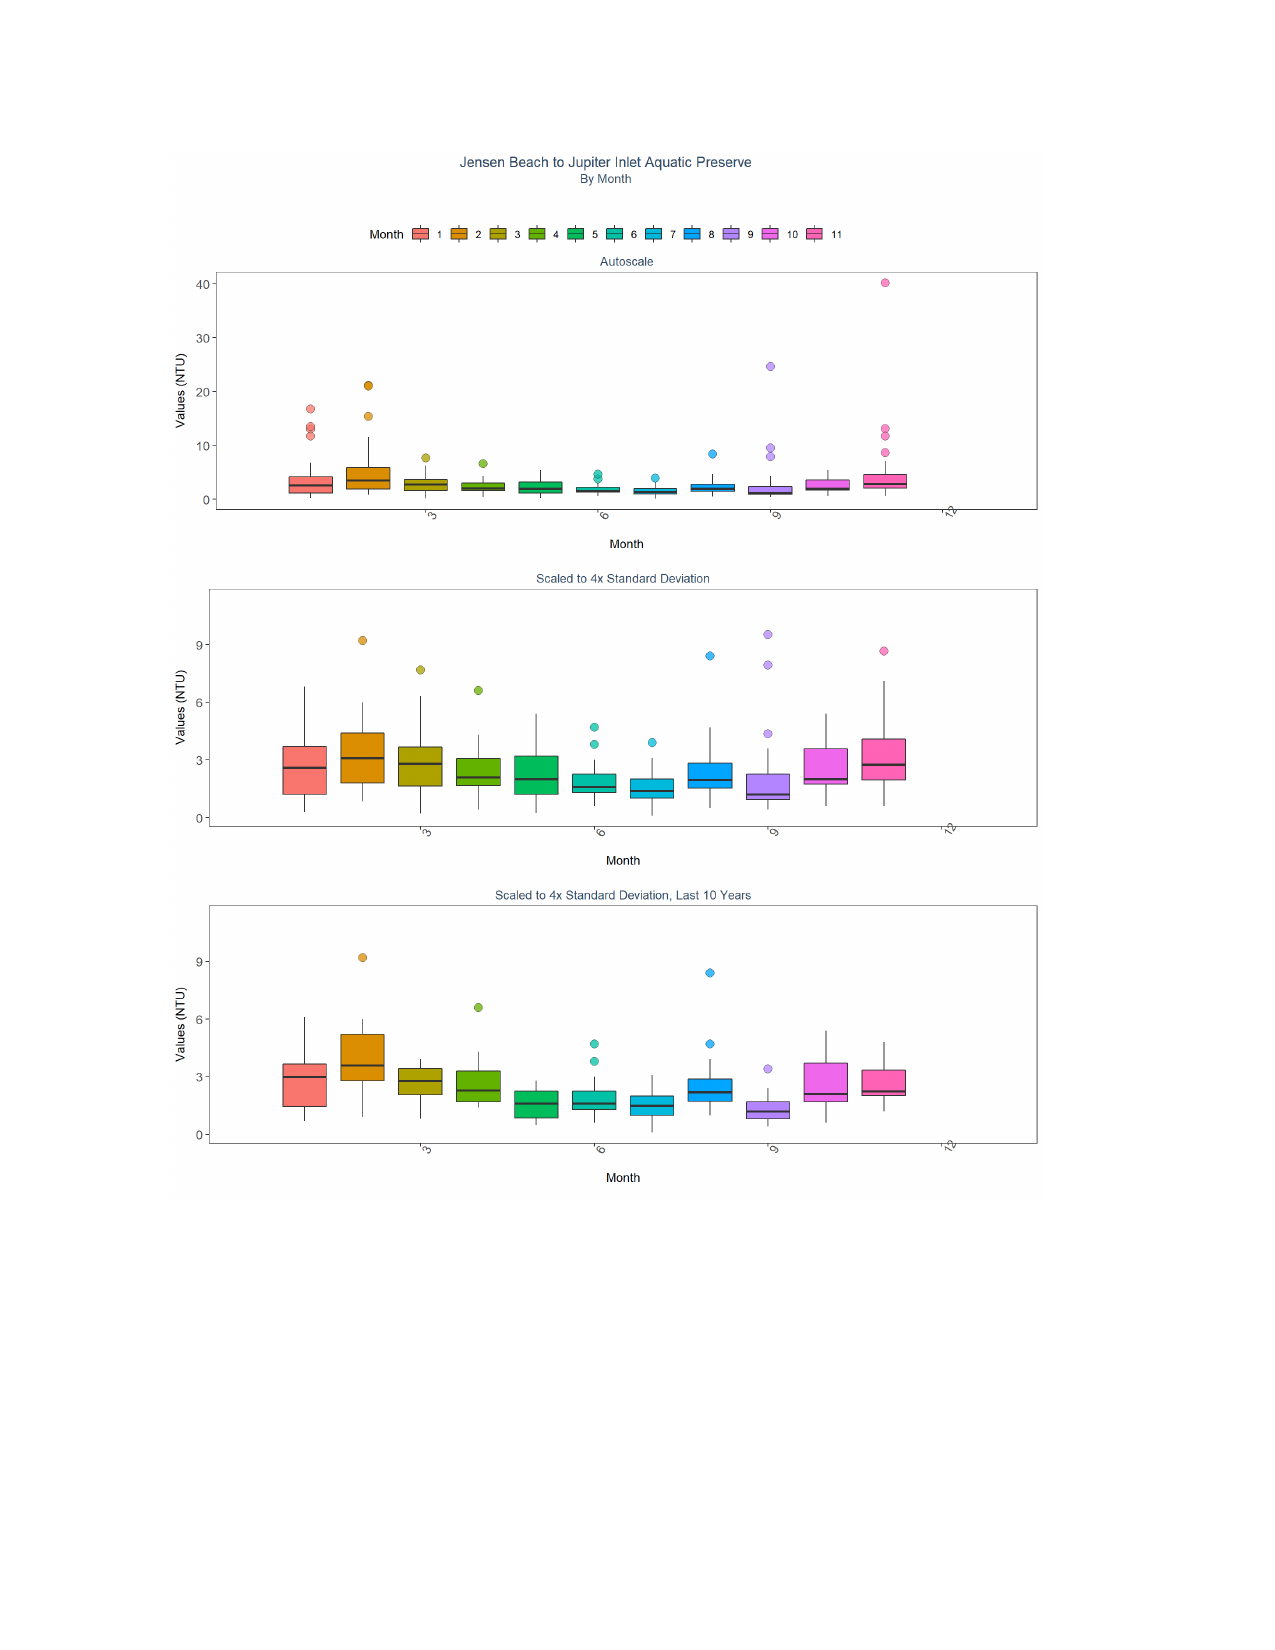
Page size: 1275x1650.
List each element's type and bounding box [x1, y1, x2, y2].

picture [168, 150, 1044, 1200]
